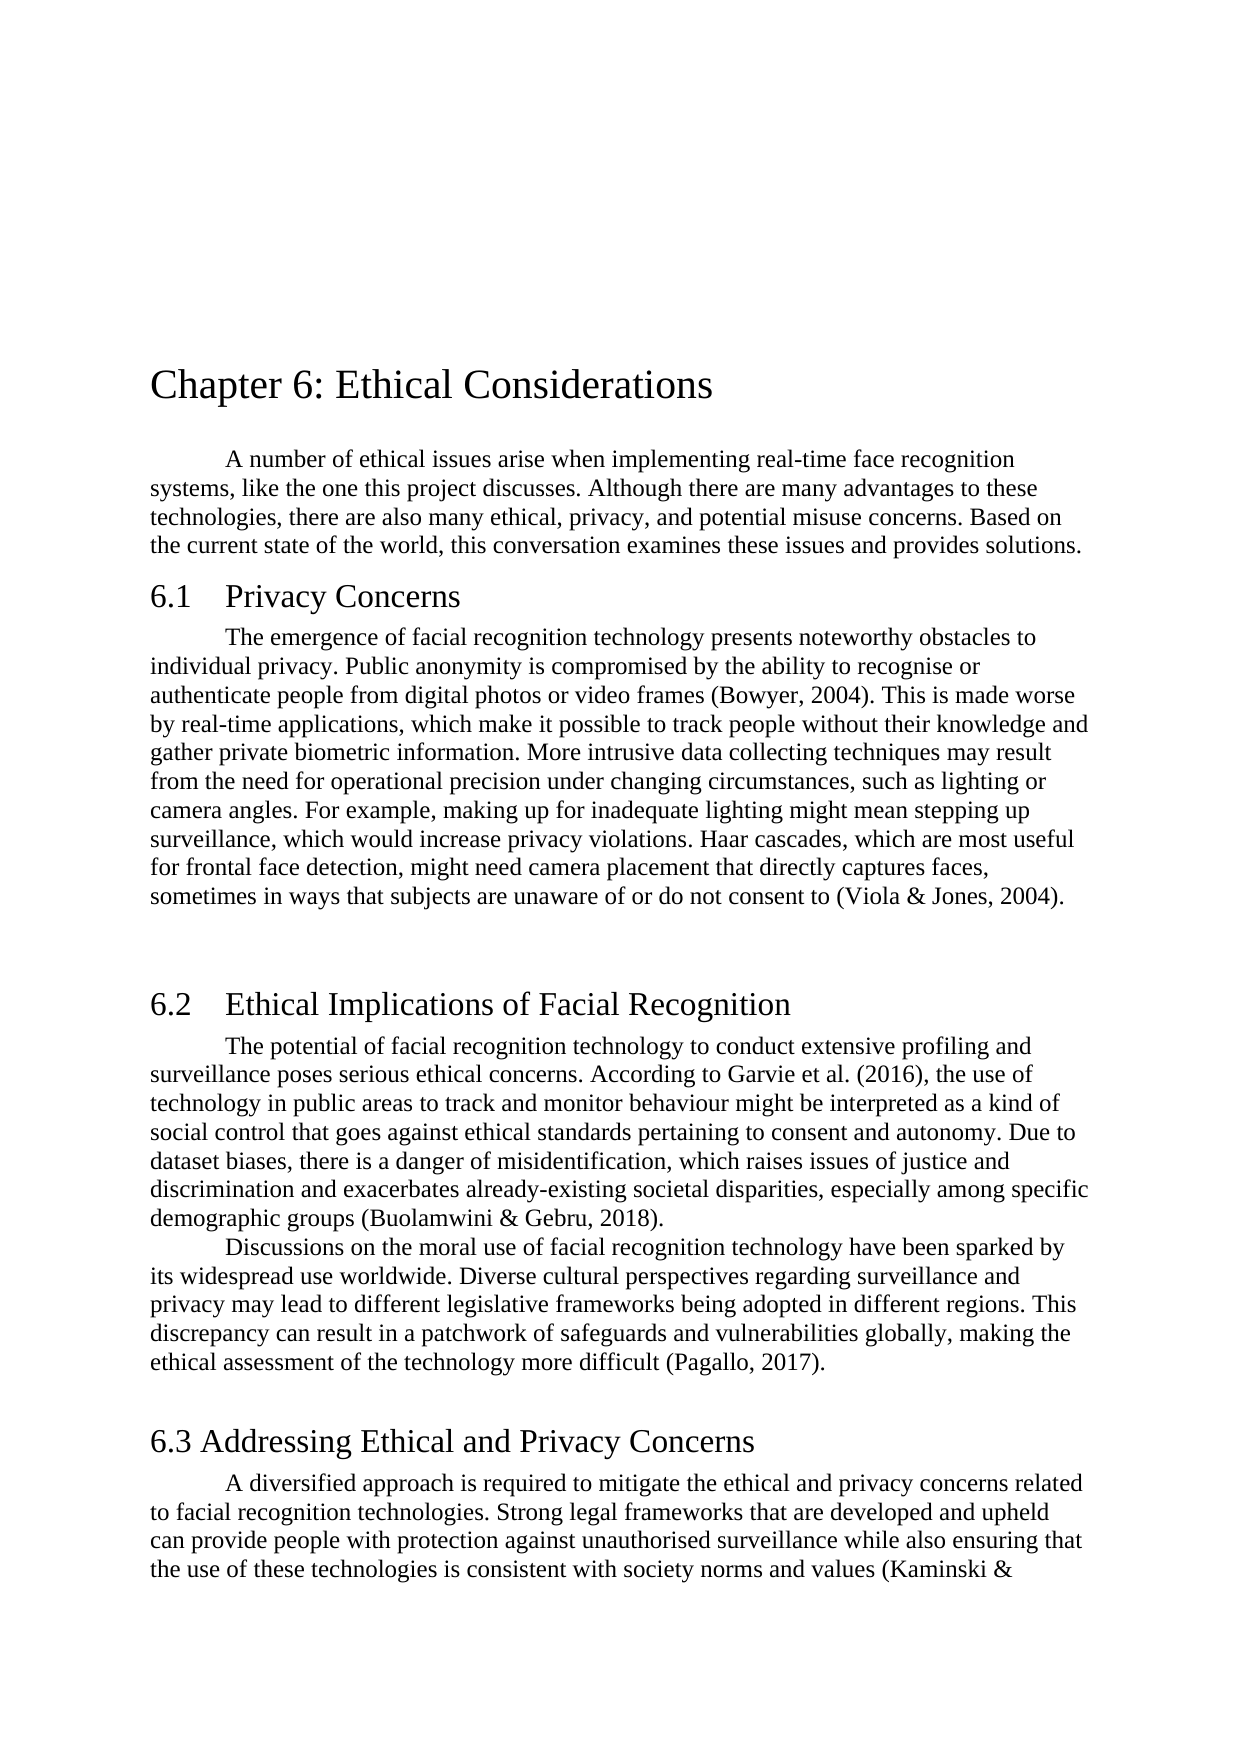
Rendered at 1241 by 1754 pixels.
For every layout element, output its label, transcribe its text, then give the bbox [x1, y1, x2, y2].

text The emergence of facial recognition technology presents noteworthy obstacles to individual privacy. Public anonymity is compromised by the ability to recognise or authenticate people from digital photos or video frames (Bowyer, 2004). This is made worse by real-time applications, which make it possible to track people without their knowledge and gather private biometric information. More intrusive data collecting techniques may result from the need for operational precision under changing circumstances, such as lighting or camera angles. For example, making up for inadequate lighting might mean stepping up surveillance, which would increase privacy violations. Haar cascades, which are most useful for frontal face detection, might need camera placement that directly captures faces, sometimes in ways that subjects are unaware of or do not consent to (Viola & Jones, 2004). [150, 622, 1090, 910]
subtitle 6.3 Addressing Ethical and Privacy Concerns [150, 1421, 1090, 1459]
text The potential of facial recognition technology to conduct extensive profiling and surveillance poses serious ethical concerns. According to Garvie et al. (2016), the use of technology in public areas to track and monitor behaviour might be interpreted as a kind of social control that goes against ethical standards pertaining to consent and autonomy. Due to dataset biases, there is a danger of misidentification, which raises issues of justice and discrimination and exacerbates already-existing societal disparities, especially among specific demographic groups (Buolamwini & Gebru, 2018). [150, 1031, 1090, 1232]
subtitle Chapter 6: Ethical Considerations [150, 359, 1090, 407]
subtitle Ethical Implications of Facial Recognition [150, 984, 1090, 1022]
subtitle Privacy Concerns [150, 576, 1090, 614]
text Discussions on the moral use of facial recognition technology have been sparked by its widespread use worldwide. Diverse cultural perspectives regarding surveillance and privacy may lead to different legislative frameworks being adopted in different regions. This discrepancy can result in a patchwork of safeguards and vulnerabilities globally, making the ethical assessment of the technology more difficult (Pagallo, 2017). [150, 1232, 1090, 1404]
text A number of ethical issues arise when implementing real-time face recognition systems, like the one this project discusses. Although there are many advantages to these technologies, there are also many ethical, privacy, and potential misuse concerns. Based on the current state of the world, this conversation examines these issues and provides solutions. [150, 444, 1090, 559]
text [150, 1468, 1090, 1583]
